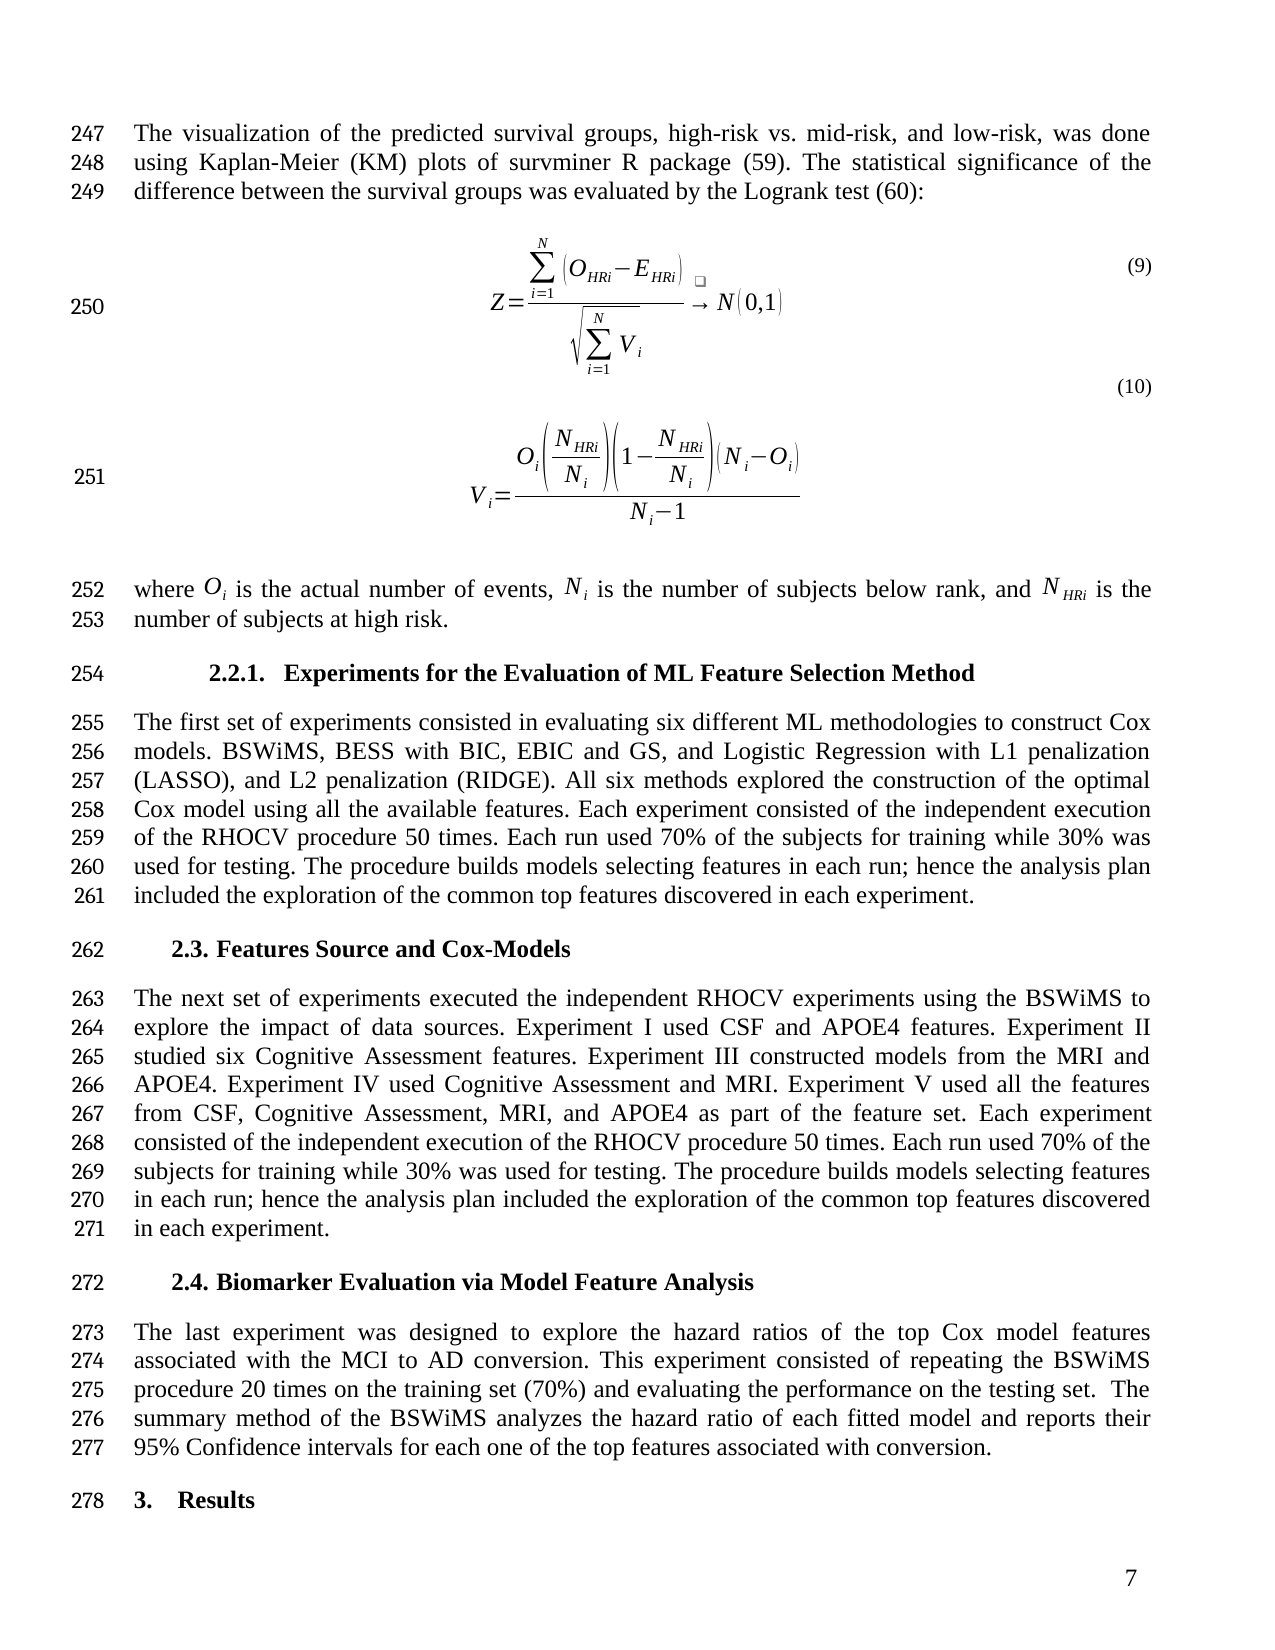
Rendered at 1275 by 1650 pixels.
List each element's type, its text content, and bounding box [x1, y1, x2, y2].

text The last experiment was designed to explore the hazard ratios of the top Cox model features associated with the MCI to AD conversion. This experiment consisted of repeating the BSWiMS procedure 20 times on the training set (70%) and evaluating the performance on the testing set. The summary method of the BSWiMS analyzes the hazard ratio of each fitted model and reports their 95% Confidence intervals for each one of the top features associated with conversion. [133, 1317, 1152, 1460]
subtitle Features Source and Cox-Models [171, 934, 1152, 962]
text where is the actual number of events, is the number of subjects below rank, and is the number of subjects at high risk. [133, 573, 1152, 633]
subtitle Experiments for the Evaluation of ML Feature Selection Method [208, 658, 1152, 687]
text The visualization of the predicted survival groups, high-risk vs. mid-risk, and low-risk, was done using Kaplan-Meier (KM) plots of survminer R package . The statistical significance of the difference between the survival groups was evaluated by the Logrank test : [133, 118, 1152, 205]
subtitle Biomarker Evaluation via Model Feature Analysis [171, 1267, 1152, 1296]
text The first set of experiments consisted in evaluating six different ML methodologies to construct Cox models. BSWiMS, BESS with BIC, EBIC and GS, and Logistic Regression with L1 penalization (LASSO), and L2 penalization (RIDGE). All six methods explored the construction of the optimal Cox model using all the available features. Each experiment consisted of the independent execution of the RHOCV procedure 50 times. Each run used 70% of the subjects for training while 30% was used for testing. The procedure builds models selecting features in each run; hence the analysis plan included the exploration of the common top features discovered in each experiment. [133, 707, 1152, 909]
subtitle Results [133, 1485, 1152, 1514]
text The next set of experiments executed the independent RHOCV experiments using the BSWiMS to explore the impact of data sources. Experiment I used CSF and APOE4 features. Experiment II studied six Cognitive Assessment features. Experiment III constructed models from the MRI and APOE4. Experiment IV used Cognitive Assessment and MRI. Experiment V used all the features from CSF, Cognitive Assessment, MRI, and APOE4 as part of the feature set. Each experiment consisted of the independent execution of the RHOCV procedure 50 times. Each run used 70% of the subjects for training while 30% was used for testing. The procedure builds models selecting features in each run; hence the analysis plan included the exploration of the common top features discovered in each experiment. [133, 983, 1152, 1242]
